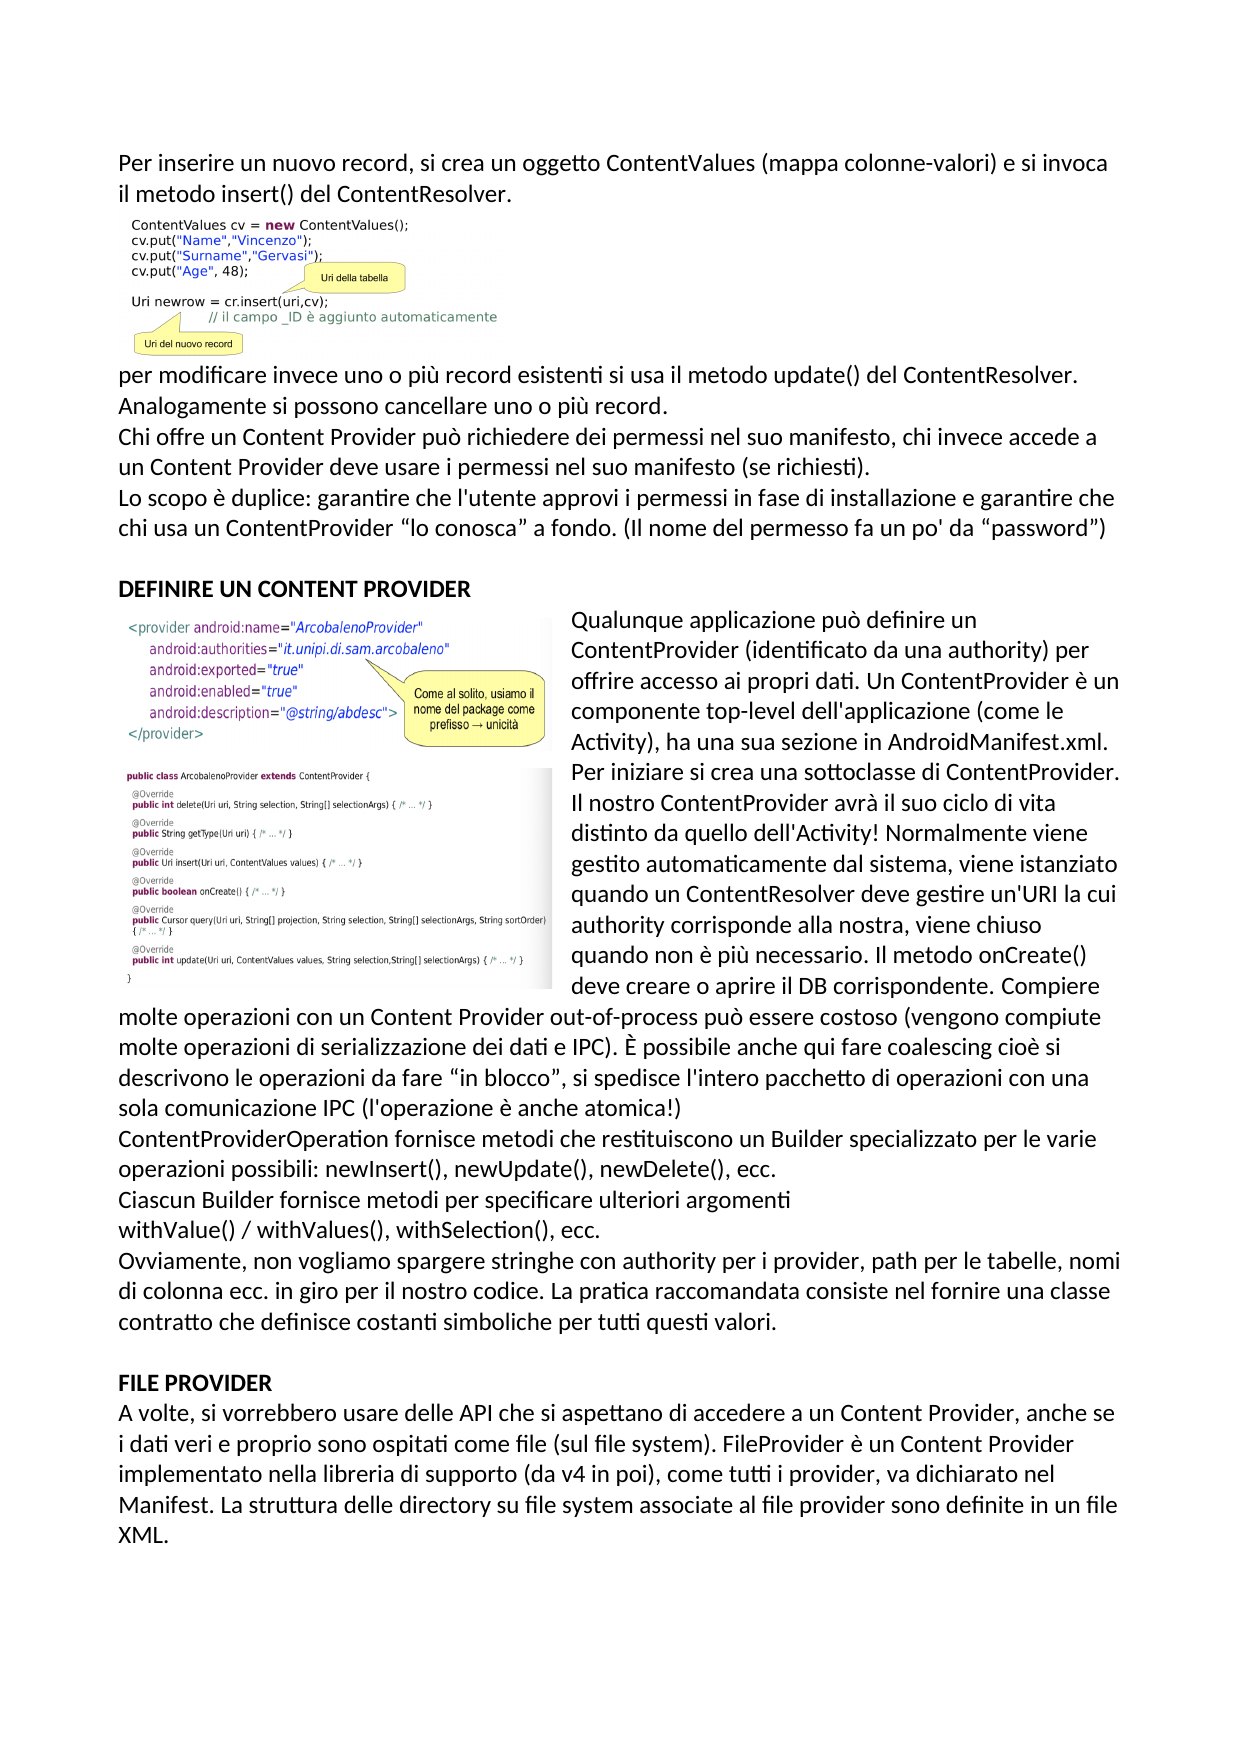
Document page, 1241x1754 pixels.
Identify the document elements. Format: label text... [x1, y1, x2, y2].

text Ciascun Builder fornisce metodi per specificare ulteriori argomenti [118, 1184, 1122, 1214]
text FILE PROVIDER [118, 1367, 1122, 1397]
text Ovviamente, non vogliamo spargere stringhe con authority per i provider, path per le tabelle, nomi di colonna ecc. in giro per il nostro codice. La pratica raccomandata consiste nel fornire una classe contratto che definisce costanti simboliche per tutti questi valori. [118, 1245, 1122, 1336]
text Per inserire un nuovo record, si crea un oggetto ContentValues (mappa colonne-valori) e si invoca il metodo insert() del ContentResolver. [118, 148, 1122, 209]
text Chi offre un Content Provider può richiedere dei permessi nel suo manifesto, chi invece accede a un Content Provider deve usare i permessi nel suo manifesto (se richiesti). [118, 421, 1122, 482]
picture [121, 768, 553, 989]
text withValue() / withValues(), withSelection(), ecc. [118, 1214, 1122, 1245]
picture [121, 618, 553, 751]
text ContentProviderOperation fornisce metodi che restituiscono un Builder specializzato per le varie operazioni possibili: newInsert(), newUpdate(), newDelete(), ecc. [118, 1123, 1122, 1184]
text Lo scopo è duplice: garantire che l'utente approvi i permessi in fase di installazione e garantire che chi usa un ContentProvider “lo conosca” a fondo. (Il nome del permesso fa un po' da “password”) [118, 482, 1122, 543]
text DEFINIRE UN CONTENT PROVIDER [118, 573, 1122, 604]
picture [118, 208, 515, 360]
text A volte, si vorrebbero usare delle API che si aspettano di accedere a un Content Provider, anche se i dati veri e proprio sono ospitati come file (sul file system). FileProvider è un Content Provider implementato nella libreria di supporto (da v4 in poi), come tutti i provider, va dichiarato nel Manifest. La struttura delle directory su file system associate al file provider sono definite in un file XML. [118, 1397, 1122, 1550]
text per modificare invece uno o più record esistenti si usa il metodo update() del ContentResolver. Analogamente si possono cancellare uno o più record. [118, 360, 1122, 421]
